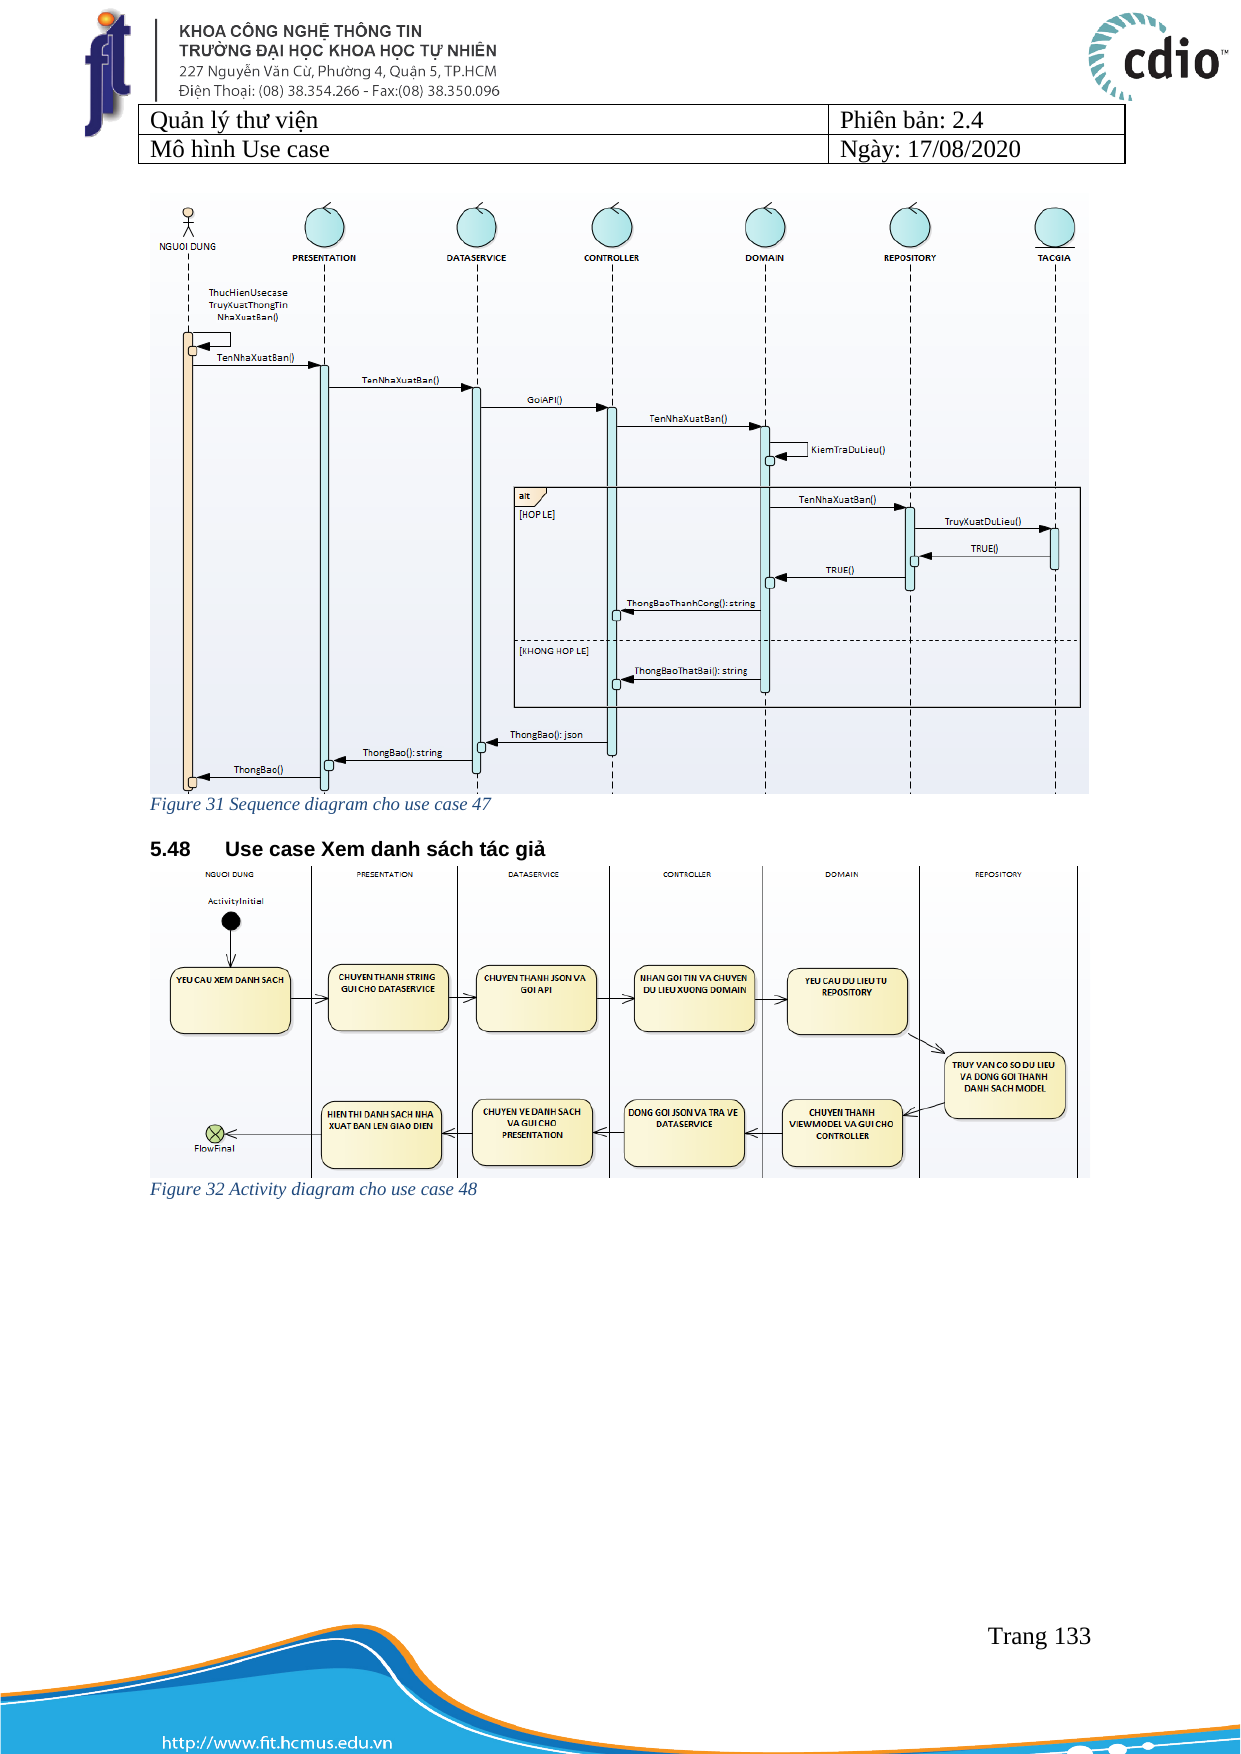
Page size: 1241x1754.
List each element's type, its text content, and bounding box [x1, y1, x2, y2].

picture [139, 105, 828, 134]
picture [150, 193, 1089, 794]
picture [0, 1621, 1241, 1754]
text Figure 32 Activity diagram cho use case 48 [150, 1178, 1090, 1199]
text Figure 31 Sequence diagram cho use case 47 [150, 793, 1090, 815]
picture [829, 135, 1124, 161]
picture [61, 1, 1241, 161]
subtitle Use case Xem danh sách tác giả [150, 836, 1090, 861]
picture [829, 105, 1124, 134]
picture [150, 866, 1091, 1178]
picture [139, 135, 828, 161]
